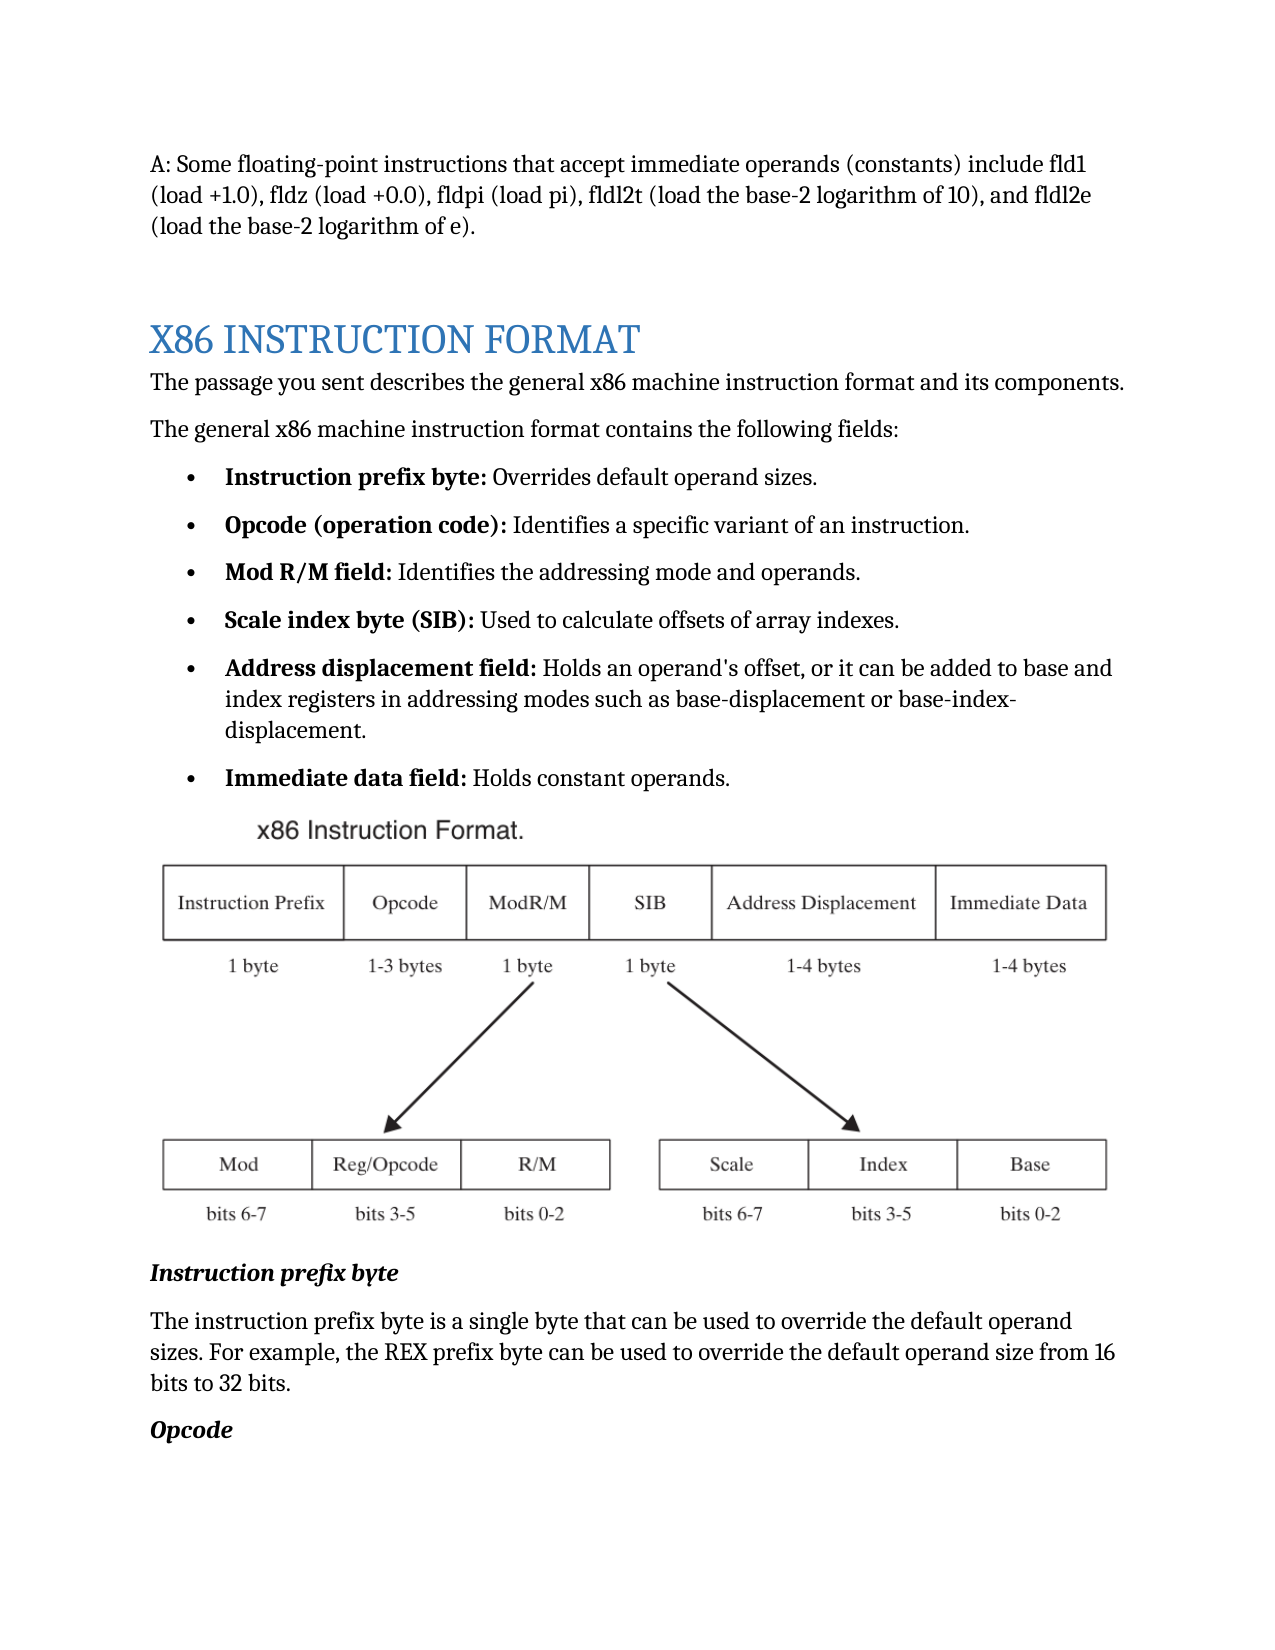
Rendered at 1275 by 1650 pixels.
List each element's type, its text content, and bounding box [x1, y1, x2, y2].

list Instruction prefix byte: Overrides default operand sizes. [187, 463, 1125, 492]
text Opcode [150, 1416, 1125, 1445]
list Address displacement field: Holds an operand's offset, or it can be added to base and index registers in addressing modes such as base-displacement or base-index-displacement. [187, 654, 1125, 744]
text The passage you sent describes the general x86 machine instruction format and its components. [150, 367, 1125, 396]
list Opcode (operation code): Identifies a specific variant of an instruction. [187, 511, 1125, 539]
list Mod R/M field: Identifies the addressing mode and operands. [187, 558, 1125, 587]
text Instruction prefix byte [150, 1259, 1125, 1288]
picture [150, 811, 1125, 1240]
text The general x86 machine instruction format contains the following fields: [150, 415, 1125, 444]
list Immediate data field: Holds constant operands. [187, 763, 1125, 792]
text The instruction prefix byte is a single byte that can be used to override the default operand sizes. For example, the REX prefix byte can be used to override the default operand size from 16 bits to 32 bits. [150, 1307, 1125, 1397]
text A: Some floating-point instructions that accept immediate operands (constants) include fld1 (load +1.0), fldz (load +0.0), fldpi (load pi), fldl2t (load the base-2 logarithm of 10), and fldl2e (load the base-2 logarithm of e). [150, 150, 1125, 241]
text X86 INSTRUCTION FORMAT [150, 316, 1125, 364]
list Scale index byte (SIB): Used to calculate offsets of array indexes. [187, 606, 1125, 635]
